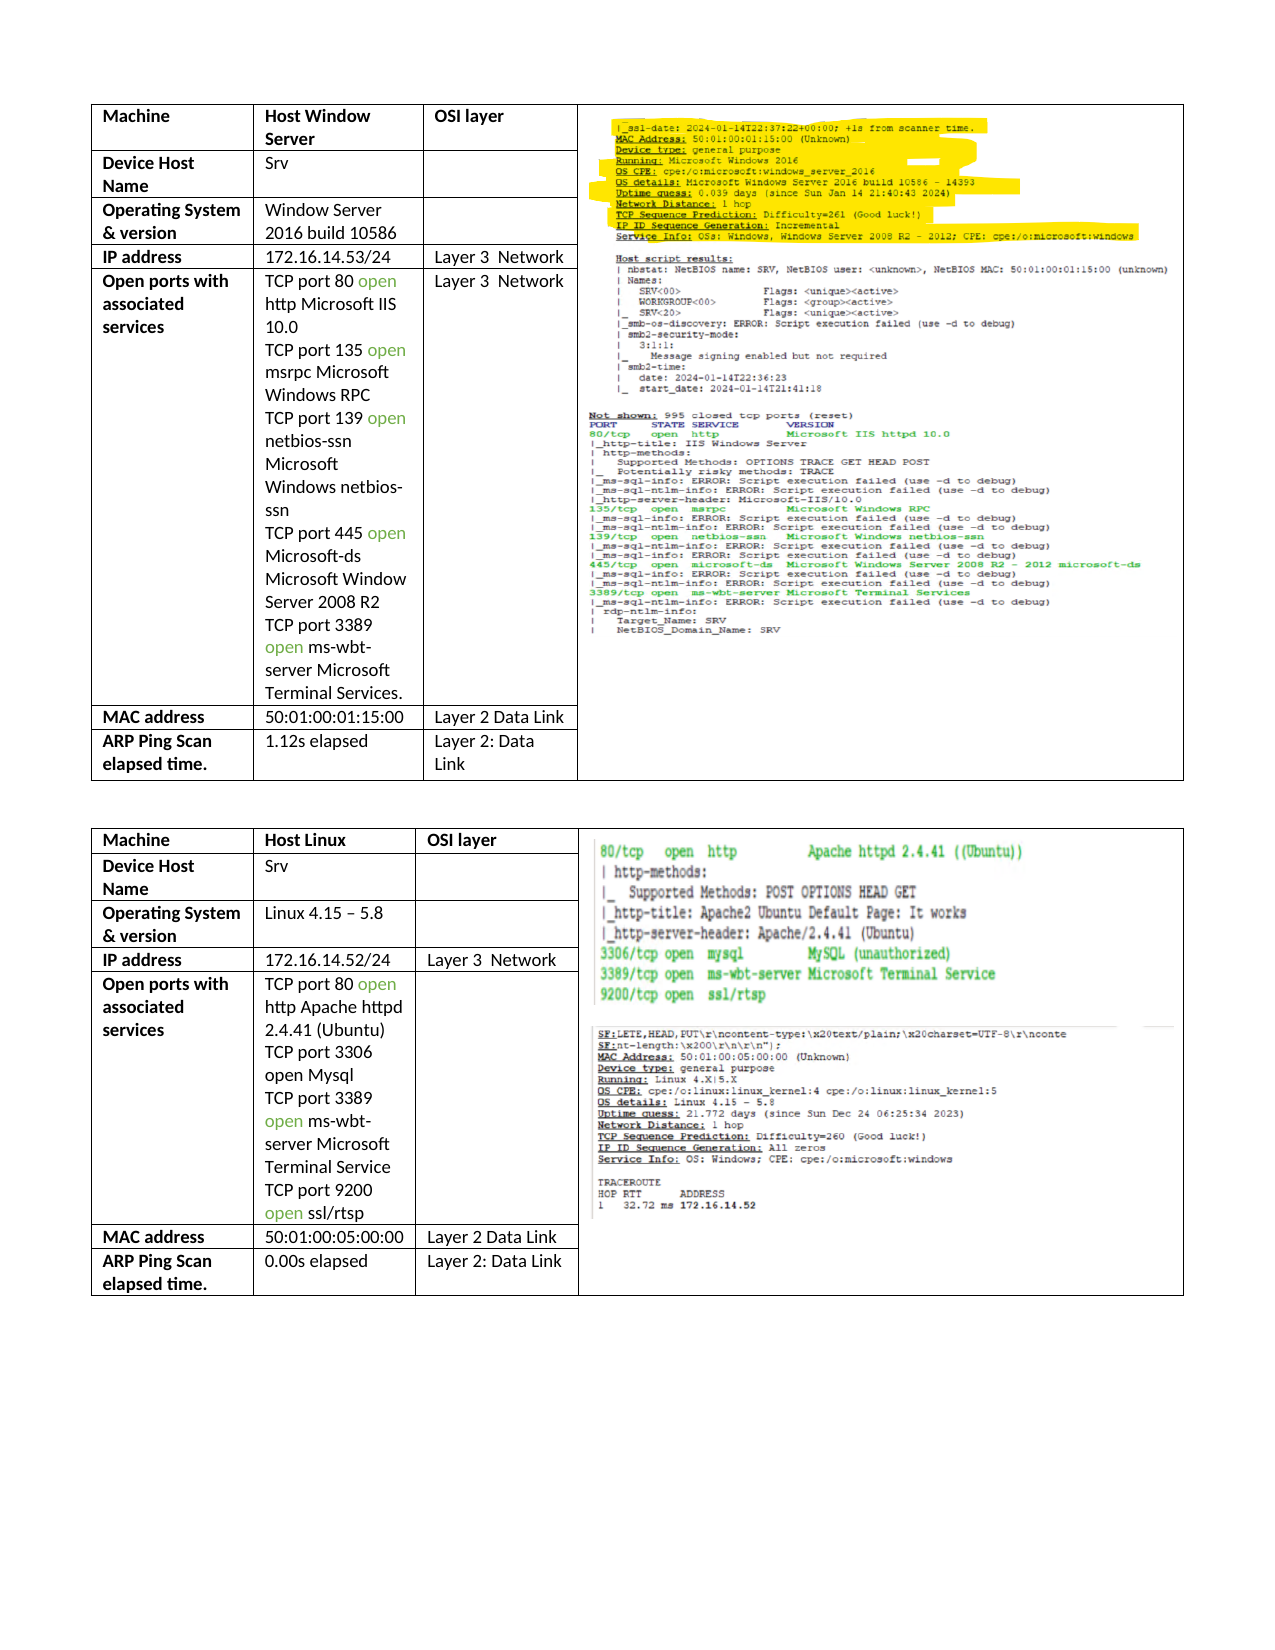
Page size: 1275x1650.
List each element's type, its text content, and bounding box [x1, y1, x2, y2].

picture [586, 115, 1174, 396]
table_cell Layer 2 Data Link [416, 1225, 578, 1248]
table_cell Open ports with associated services [92, 269, 253, 704]
picture [593, 839, 1172, 1005]
table_cell 0.00s elapsed [254, 1249, 415, 1295]
table_cell Operating System & version [92, 198, 253, 244]
table_cell IP address [92, 948, 253, 971]
table_header Host Window Server [254, 105, 423, 150]
table_header [579, 829, 1183, 1295]
table_cell IP address [92, 245, 253, 268]
table_cell Srv [254, 151, 423, 197]
table_cell [416, 972, 578, 1224]
table_cell ARP Ping Scan elapsed time. [92, 730, 253, 780]
table_cell MAC address [92, 1225, 253, 1248]
table_cell Srv [254, 854, 415, 900]
table_cell Device Host Name [92, 151, 253, 197]
table_cell 172.16.14.53/24 [254, 245, 423, 268]
table_cell 50:01:00:05:00:00 [254, 1225, 415, 1248]
table_cell 172.16.14.52/24 [254, 948, 415, 971]
table_cell Layer 3 Network [424, 269, 577, 704]
table_header OSI layer [416, 829, 578, 853]
table_cell 50:01:00:01:15:00 [254, 706, 423, 728]
table_cell Open ports with associated services [92, 972, 253, 1224]
table_cell 1.12s elapsed [254, 730, 423, 780]
table_cell [416, 901, 578, 947]
table_cell Window Server 2016 build 10586 [254, 198, 423, 244]
table_header Machine [92, 829, 253, 853]
table_cell Device Host Name [92, 854, 253, 900]
table_header [578, 105, 1183, 780]
table_header OSI layer [424, 105, 577, 150]
picture [588, 411, 1178, 637]
picture [590, 1026, 1174, 1219]
table_cell Layer 3 Network [416, 948, 578, 971]
table_cell Layer 2 Data Link [424, 706, 577, 728]
table_cell Layer 3 Network [424, 245, 577, 268]
table_header Machine [92, 105, 253, 150]
table_cell [424, 151, 577, 197]
table_header Host Linux [254, 829, 415, 853]
table_cell Operating System & version [92, 901, 253, 947]
table_cell TCP port 80 open http Microsoft IIS 10.0 TCP port 135 open msrpc Microsoft Windows RPC TCP port 139 open netbios-ssn Microsoft Windows netbios-ssn TCP port 445 open Microsoft-ds Microsoft Window Server 2008 R2 TCP port 3389 open ms-wbt-server Microsoft Terminal Services. [254, 269, 423, 704]
table_cell TCP port 80 open http Apache httpd 2.4.41 (Ubuntu) TCP port 3306 open Mysql TCP port 3389 open ms-wbt-server Microsoft Terminal Service TCP port 9200 open ssl/rtsp [254, 972, 415, 1224]
table_cell Layer 2: Data Link [424, 730, 577, 780]
table_cell [424, 198, 577, 244]
table_cell ARP Ping Scan elapsed time. [92, 1249, 253, 1295]
table_cell MAC address [92, 706, 253, 728]
table_cell Linux 4.15 – 5.8 [254, 901, 415, 947]
table_cell Layer 2: Data Link [416, 1249, 578, 1295]
table_cell [416, 854, 578, 900]
